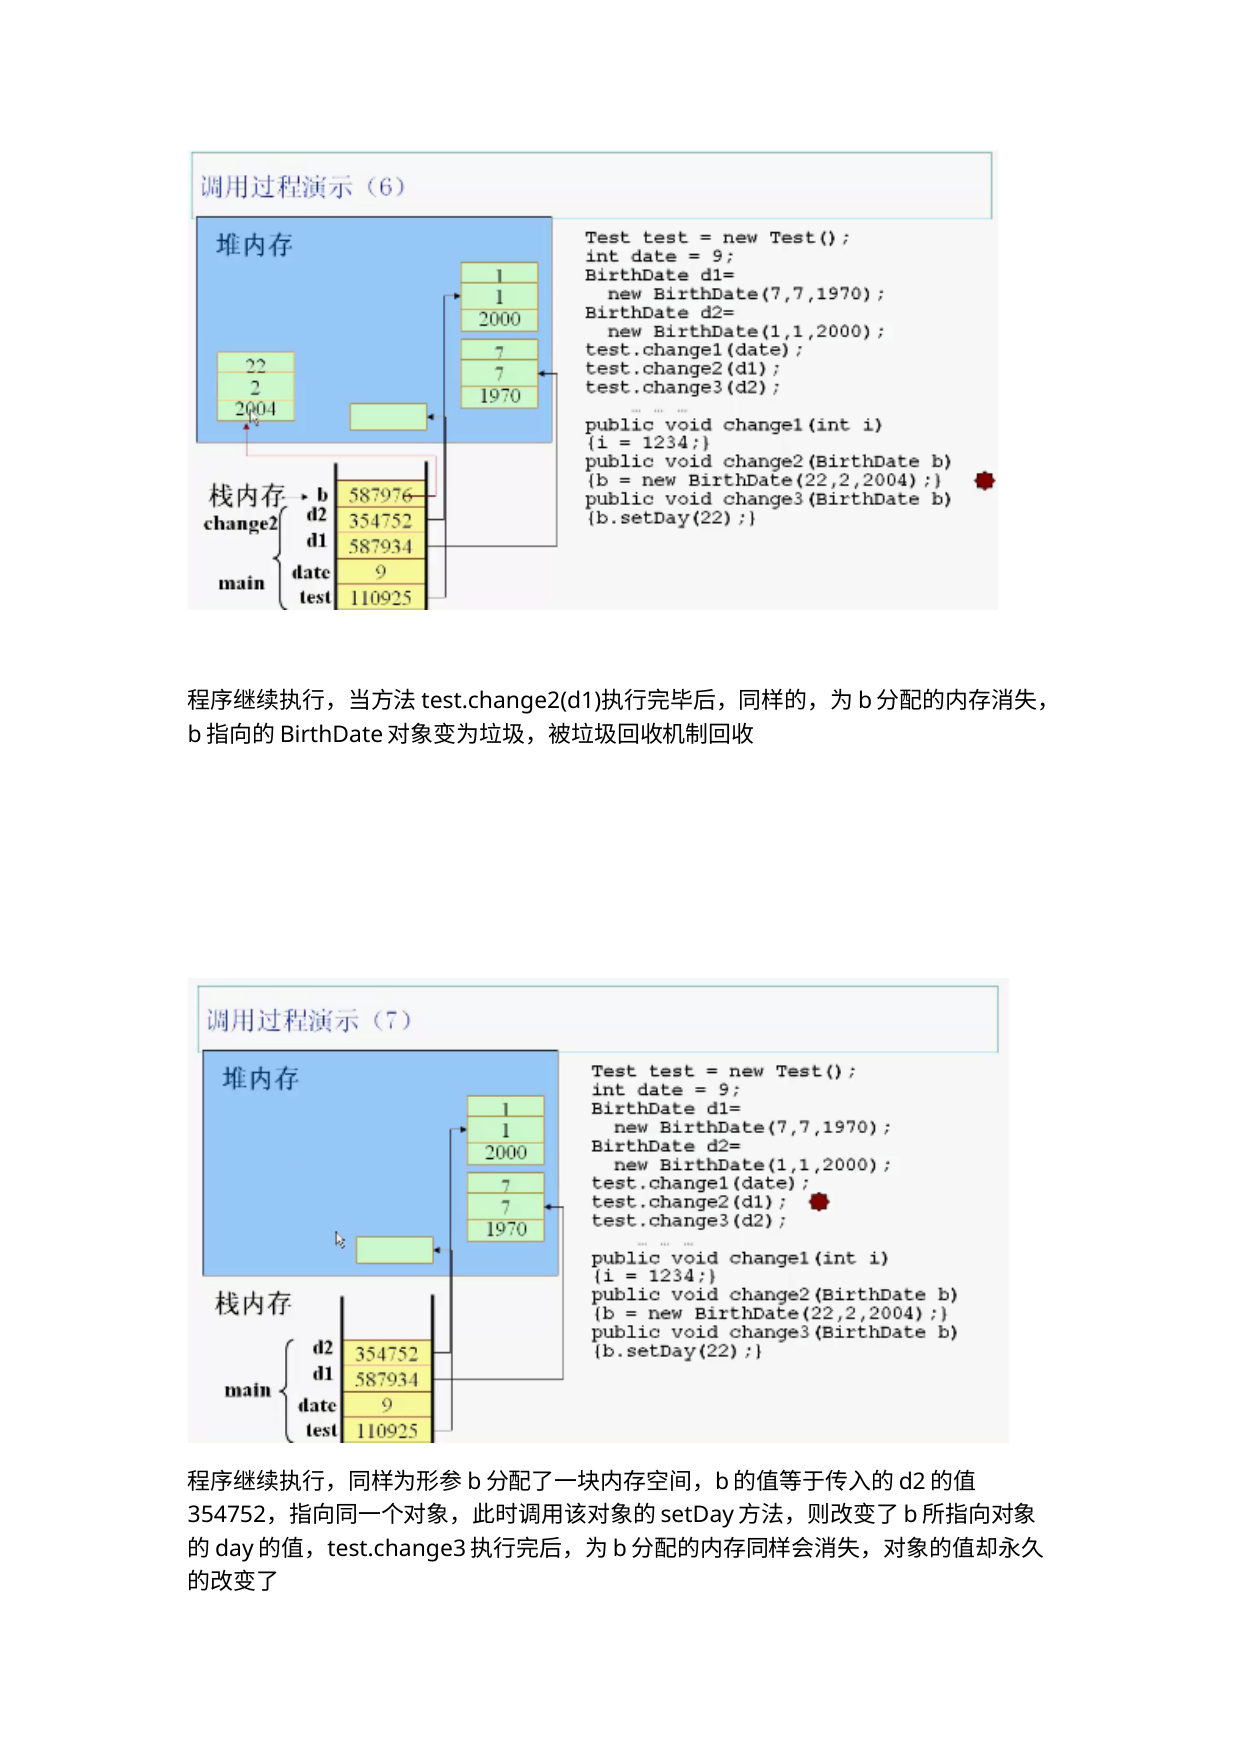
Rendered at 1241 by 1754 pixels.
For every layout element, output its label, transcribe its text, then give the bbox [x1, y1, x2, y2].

picture [187, 978, 1010, 1443]
text 程序继续执行，同样为形参b分配了一块内存空间，b的值等于传入的d2的值354752，指向同一个对象，此时调用该对象的setDay方法，则改变了b所指向对象的day的值，test.change3执行完后，为b分配的内存同样会消失，对象的值却永久的改变了 [187, 1463, 1053, 1596]
text 程序继续执行，当方法test.change2(d1)执行完毕后，同样的，为b分配的内存消失，b指向的BirthDate对象变为垃圾，被垃圾回收机制回收 [187, 682, 1053, 749]
picture [187, 150, 999, 610]
